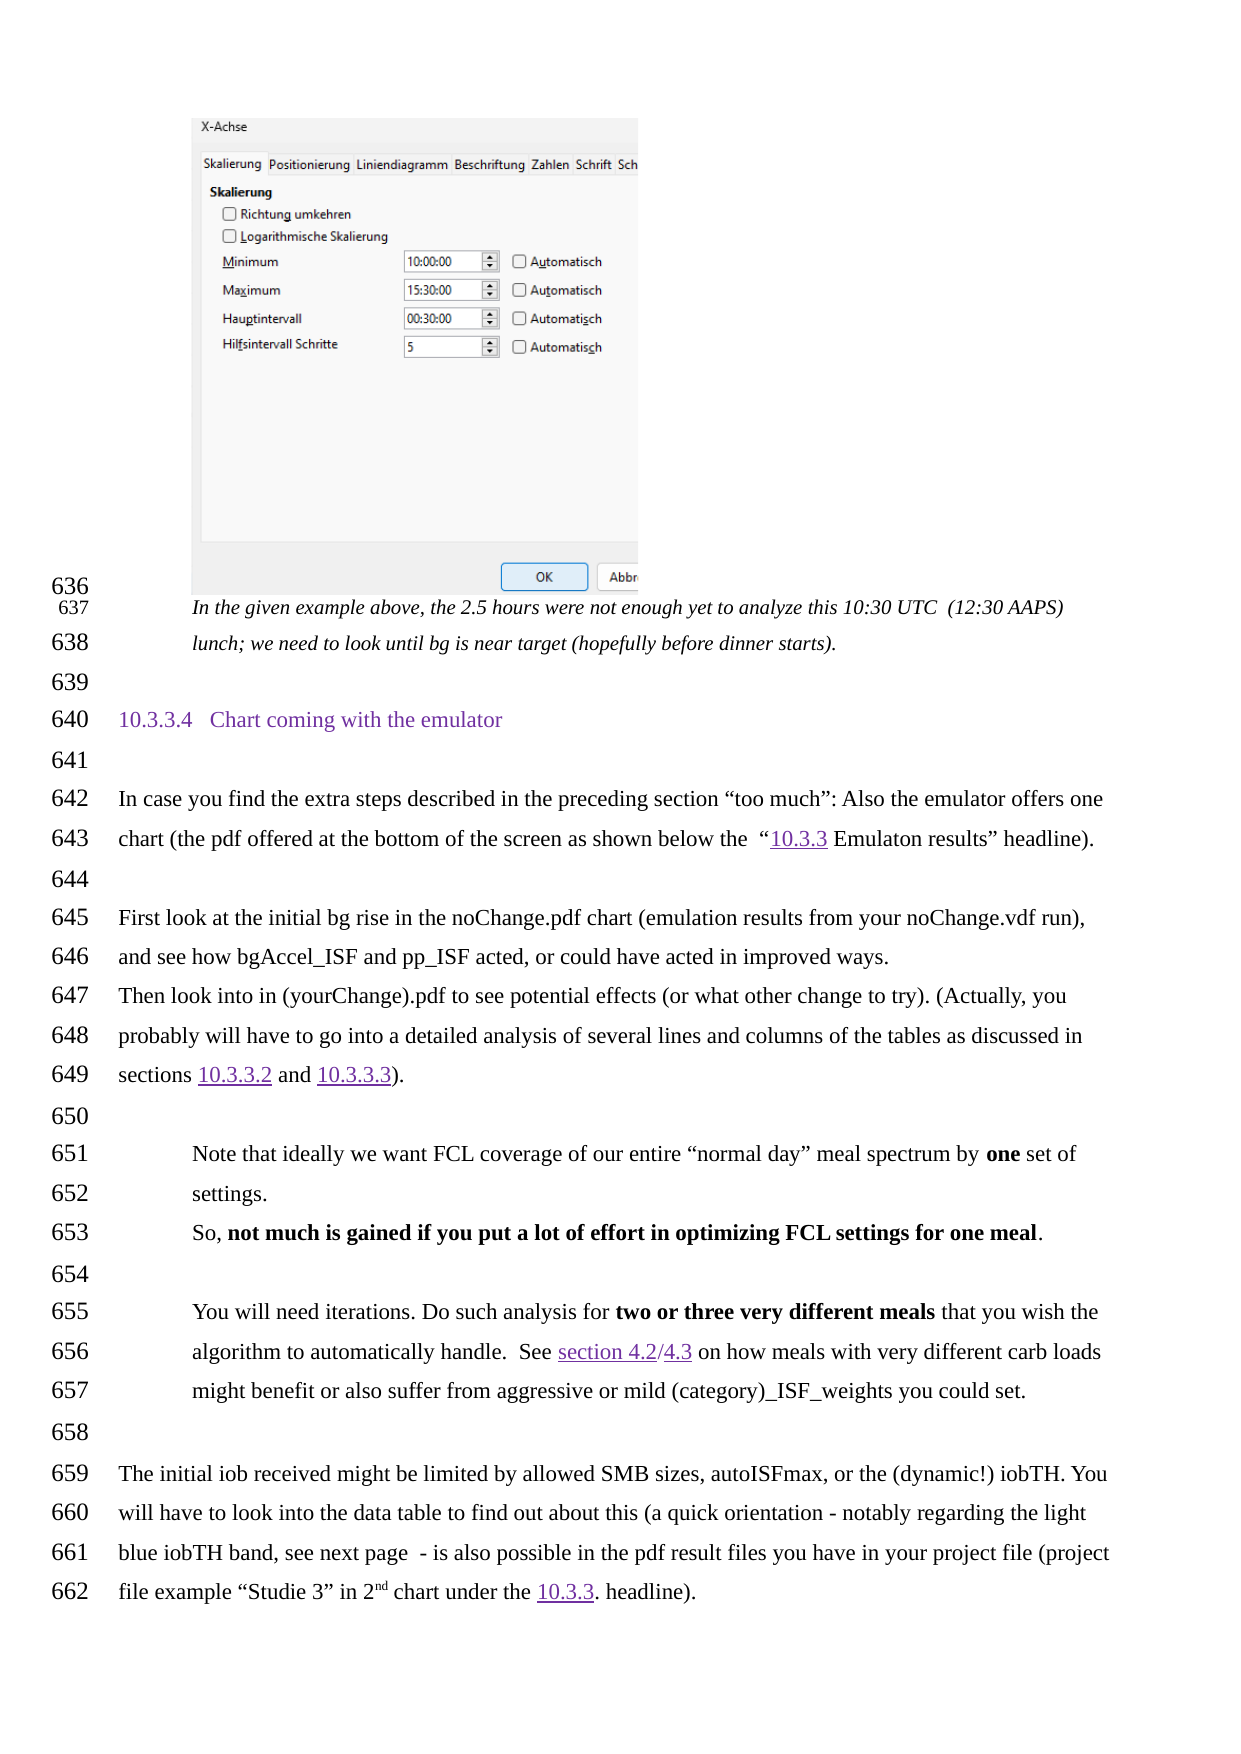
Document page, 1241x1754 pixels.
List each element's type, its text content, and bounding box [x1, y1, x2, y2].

text In case you find the extra steps described in the preceding section “too much”: Also the emulator offers one chart (the pdf offered at the bottom of the screen as shown below the “10.3.3 Emulaton results” headline). [118, 785, 1122, 851]
text The initial iob received might be limited by allowed SMB sizes, autoISFmax, or the (dynamic!) iobTH. You will have to look into the data table to find out about this (a quick orientation - notably regarding the light blue iobTH band, see next page - is also possible in the pdf result files you have in your project file (project file example “Studie 3” in 2nd chart under the 10.3.3. headline). [118, 1460, 1122, 1605]
text First look at the initial bg rise in the noChange.pdf chart (emulation results from your noChange.vdf run), and see how bgAccel_ISF and pp_ISF acted, or could have acted in improved ways. [118, 903, 1122, 969]
text In the given example above, the 2.5 hours were not enough yet to analyze this 10:30 UTC (12:30 AAPS) lunch; we need to look until bg is near target (hopefully before dinner starts). [192, 594, 1122, 655]
text You will need iterations. Do such analysis for two or three very different meals that you wish the algorithm to automatically handle. See section 4.2/4.3 on how meals with very different carb loads might benefit or also suffer from aggressive or mild (category)_ISF_weights you could set. [192, 1298, 1122, 1404]
text Note that ideally we want FCL coverage of our entire “normal day” meal spectrum by one set of settings. [192, 1140, 1122, 1206]
text So, not much is gained if you put a lot of effort in optimizing FCL settings for one meal. [192, 1219, 1122, 1246]
text 10.3.3.4 Chart coming with the emulator [118, 706, 1122, 732]
picture [191, 118, 639, 595]
text Then look into in (yourChange).pdf to see potential effects (or what other change to try). (Actually, you probably will have to go into a detailed analysis of several lines and columns of the tables as discussed in sections 10.3.3.2 and 10.3.3.3). [118, 982, 1122, 1088]
